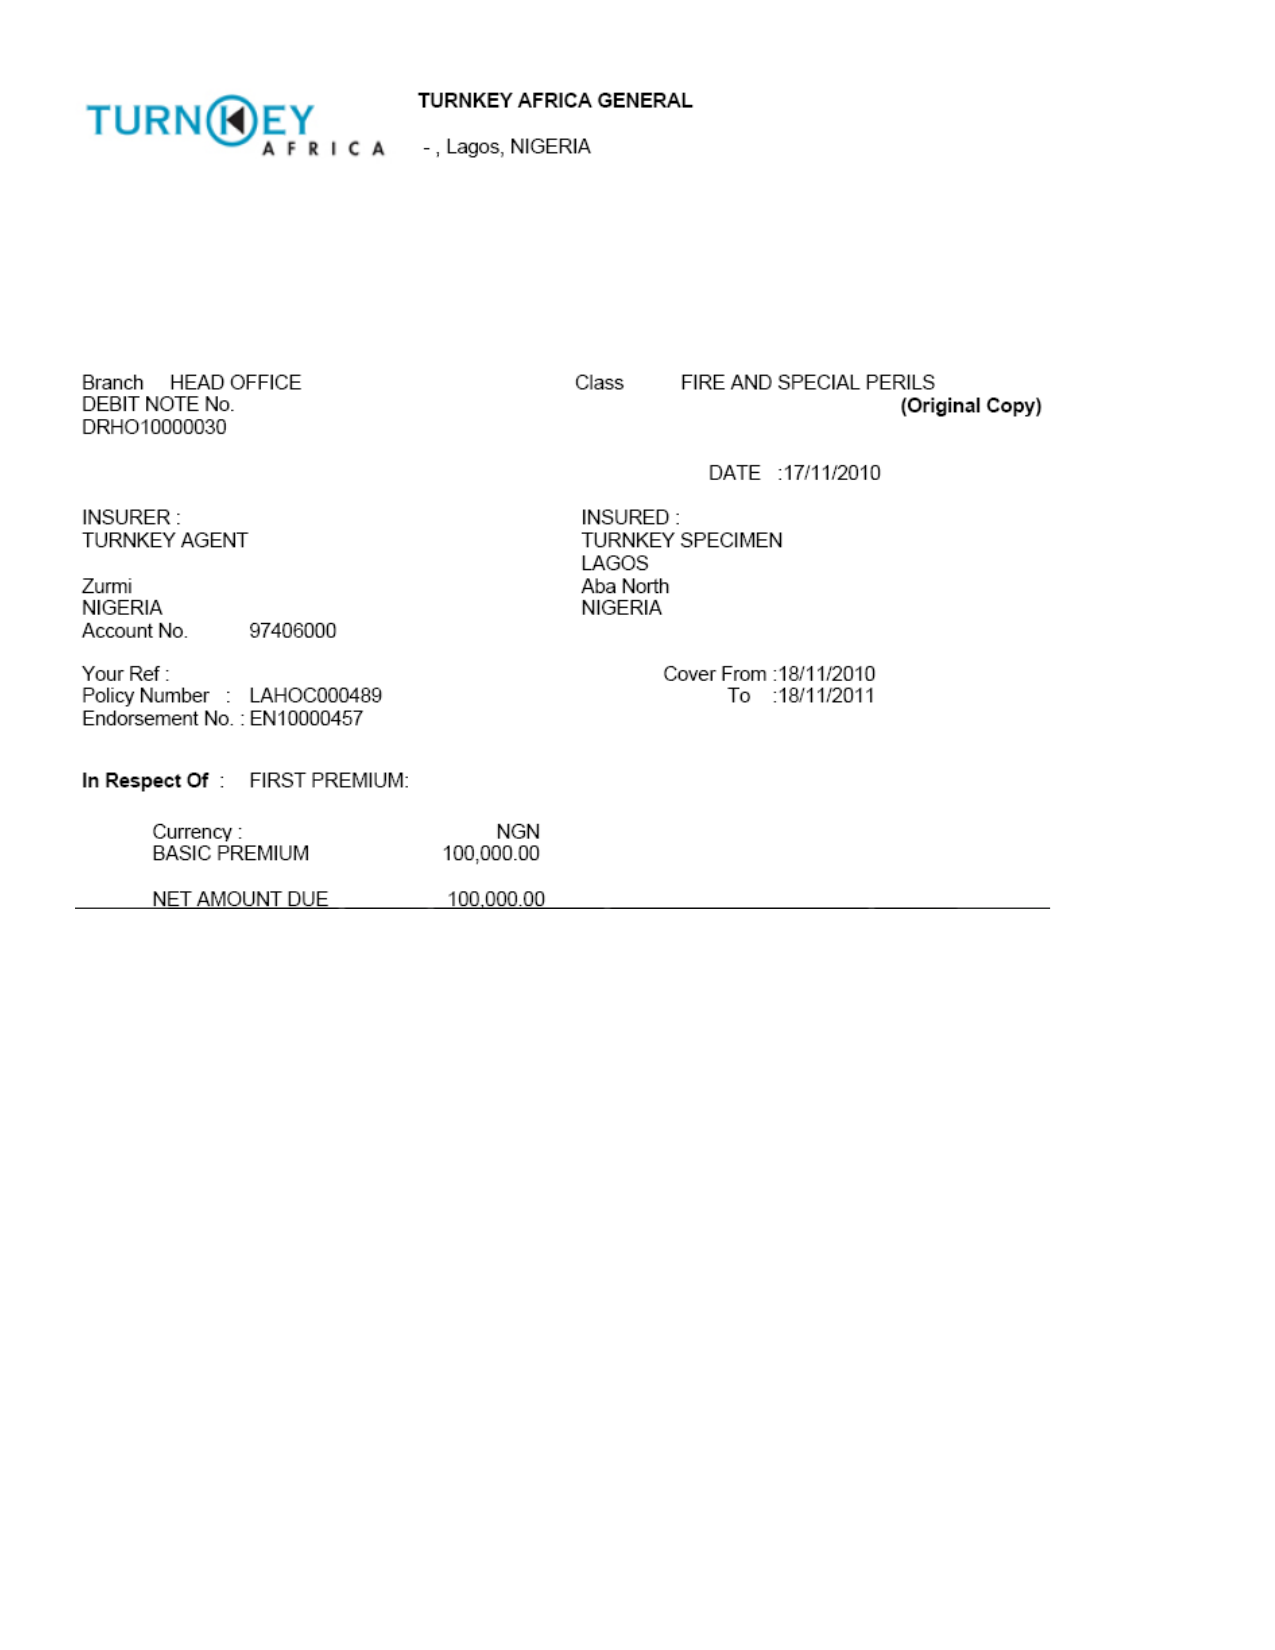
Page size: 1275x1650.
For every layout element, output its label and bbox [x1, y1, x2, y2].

picture [75, 75, 1050, 909]
